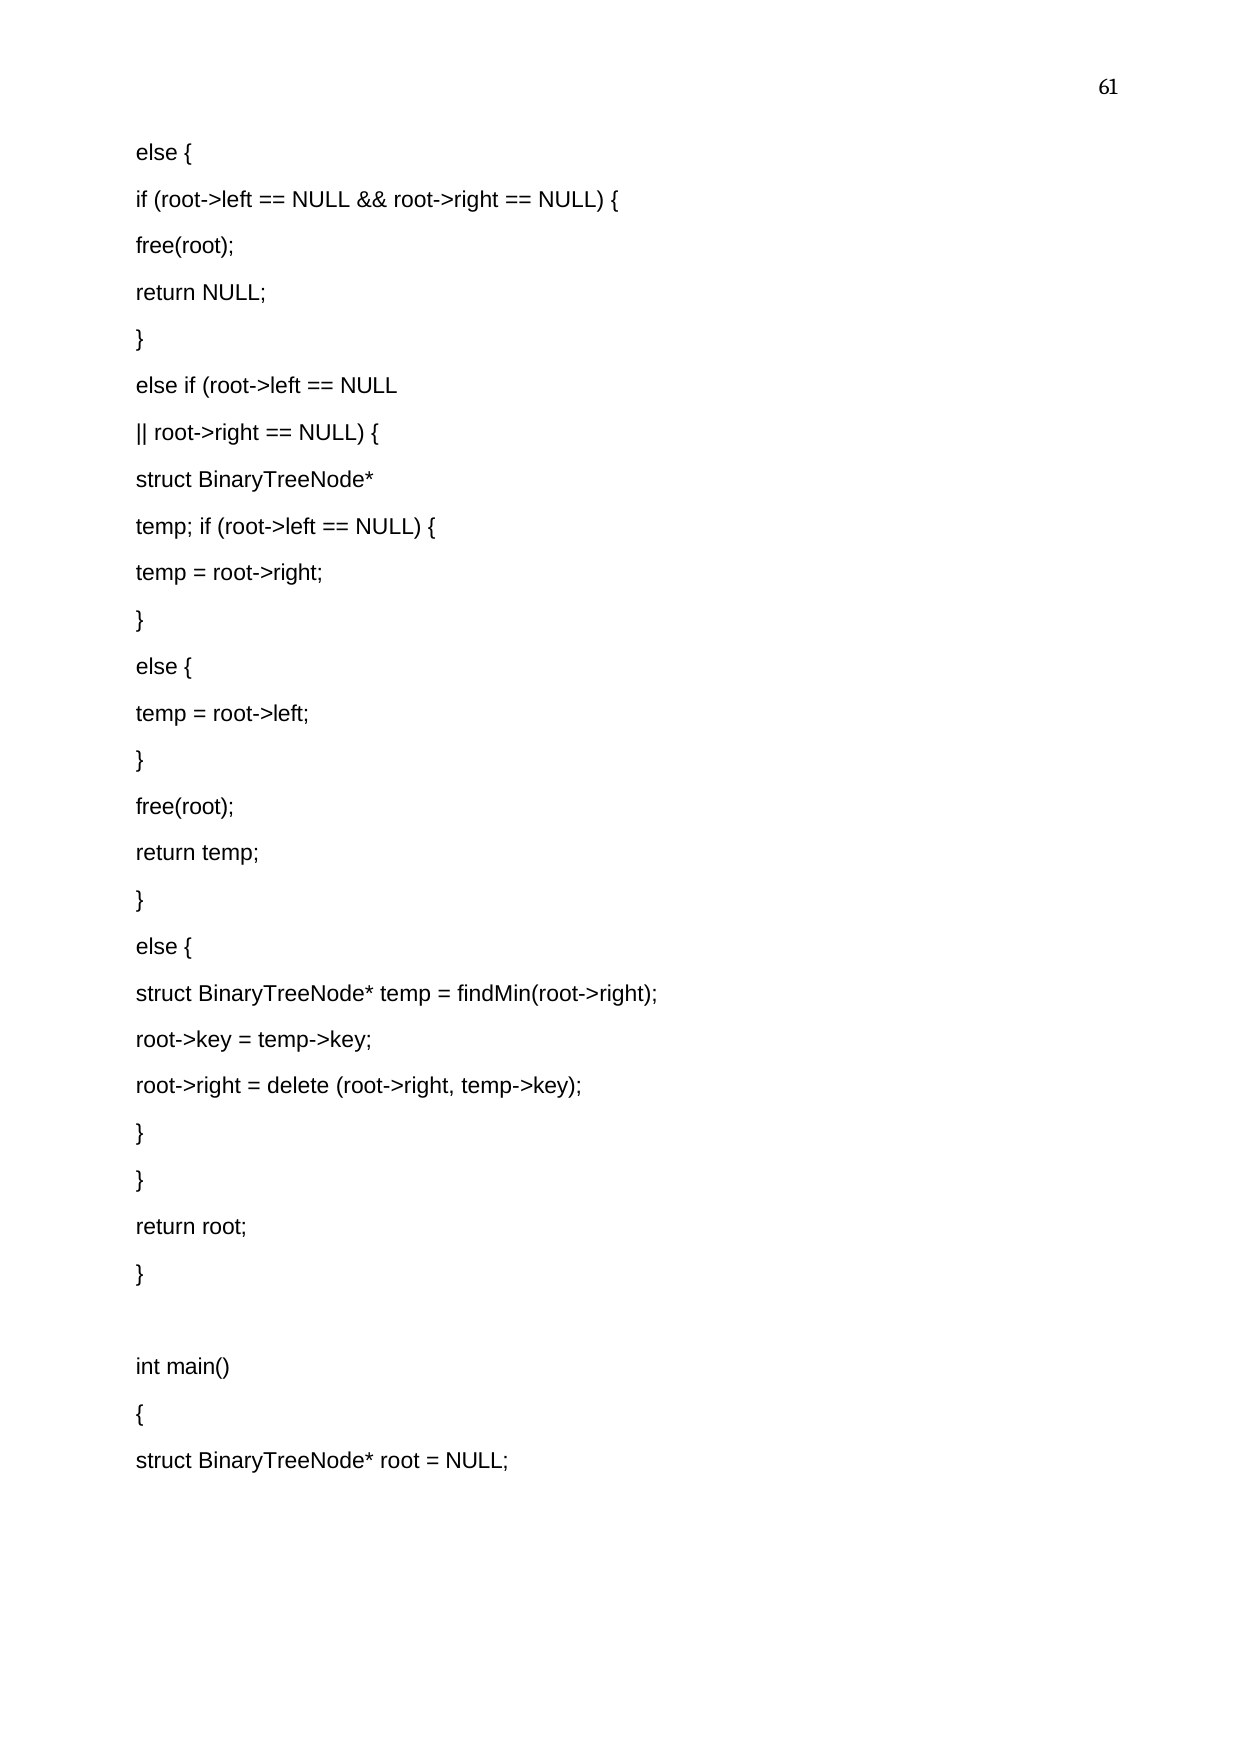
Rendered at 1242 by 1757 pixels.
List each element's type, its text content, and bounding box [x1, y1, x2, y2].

text temp = root->right; [136, 559, 1160, 585]
text } [136, 746, 1160, 773]
text root->right = delete (root->right, temp->key); [136, 1072, 1160, 1099]
text } [136, 886, 1160, 912]
text if (root->left == NULL && root->right == NULL) { free(root); [136, 186, 662, 258]
text free(root); return temp; [136, 793, 268, 866]
text temp = root->left; [136, 699, 1160, 726]
text else if (root->left == NULL [136, 372, 1160, 398]
text struct BinaryTreeNode* temp = findMin(root->right); root->key = temp->key; [136, 979, 659, 1052]
text } [136, 606, 1160, 632]
text } [136, 325, 1160, 352]
text } [136, 1166, 1160, 1192]
text { [136, 1400, 1160, 1426]
text else { [136, 139, 1160, 165]
text || root->right == NULL) { struct BinaryTreeNode* temp; if (root->left == NULL) { [136, 419, 437, 539]
text else { [136, 653, 1160, 679]
text struct BinaryTreeNode* root = NULL; [136, 1447, 1160, 1473]
text return NULL; [136, 278, 1160, 305]
text int main() [136, 1353, 1160, 1379]
text else { [136, 933, 1160, 959]
text } [136, 1259, 1160, 1286]
text } [136, 1119, 1160, 1146]
text return root; [136, 1213, 1160, 1239]
